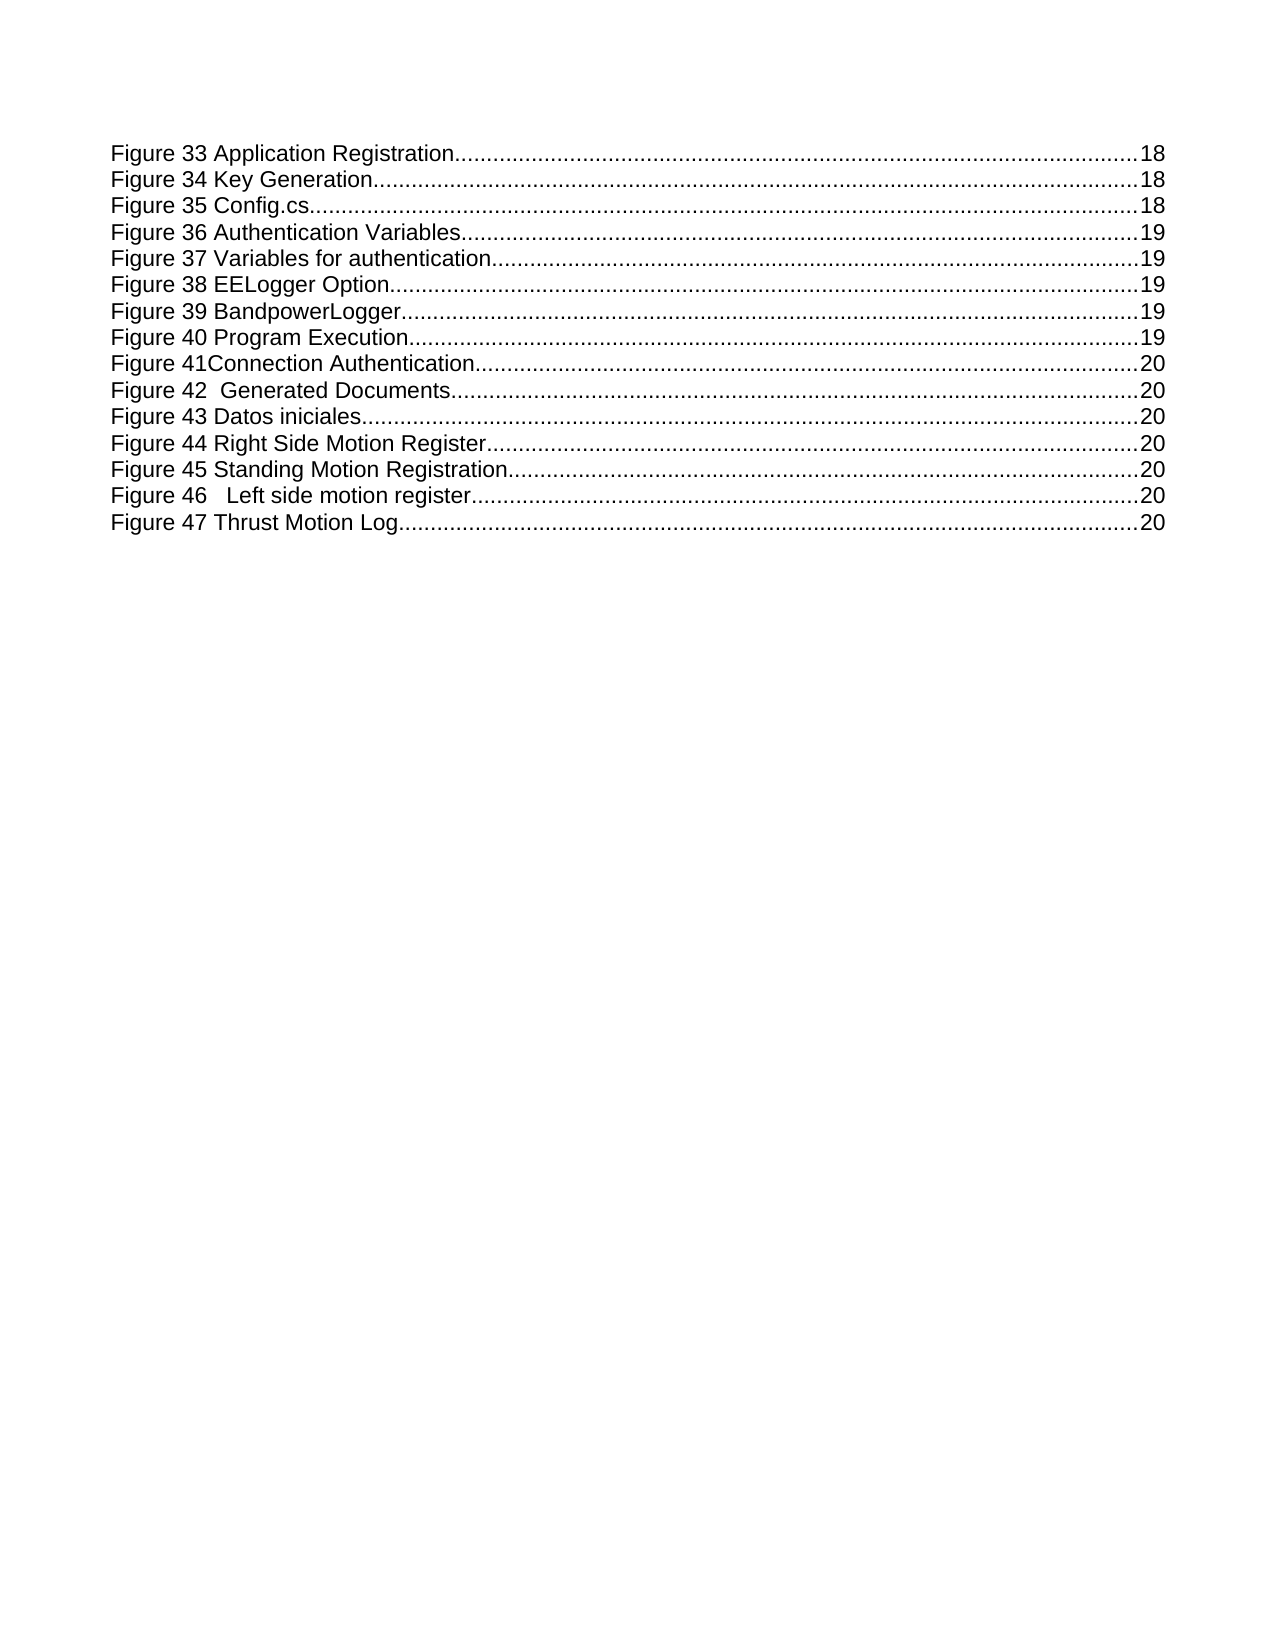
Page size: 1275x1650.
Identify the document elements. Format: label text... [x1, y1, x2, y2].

text Figure 35 Config.cs 18 [110, 192, 1167, 219]
text Figure 47 Thrust Motion Log 20 [110, 508, 1167, 535]
text Figure 33 Application Registration 18 [110, 139, 1167, 166]
text Figure 41Connection Authentication 20 [110, 350, 1167, 377]
text Figure 42 Generated Documents 20 [110, 377, 1167, 403]
text Figure 36 Authentication Variables 19 [110, 219, 1167, 245]
text Figure 34 Key Generation 18 [110, 166, 1167, 192]
text Figure 44 Right Side Motion Register 20 [110, 429, 1167, 456]
text Figure 43 Datos iniciales 20 [110, 403, 1167, 429]
text Figure 39 BandpowerLogger 19 [110, 298, 1167, 324]
text Figure 38 EELogger Option 19 [110, 271, 1167, 298]
text Figure 37 Variables for authentication 19 [110, 245, 1167, 271]
text Figure 40 Program Execution 19 [110, 324, 1167, 350]
text Figure 46 Left side motion register 20 [110, 482, 1167, 508]
text Figure 45 Standing Motion Registration 20 [110, 456, 1167, 482]
